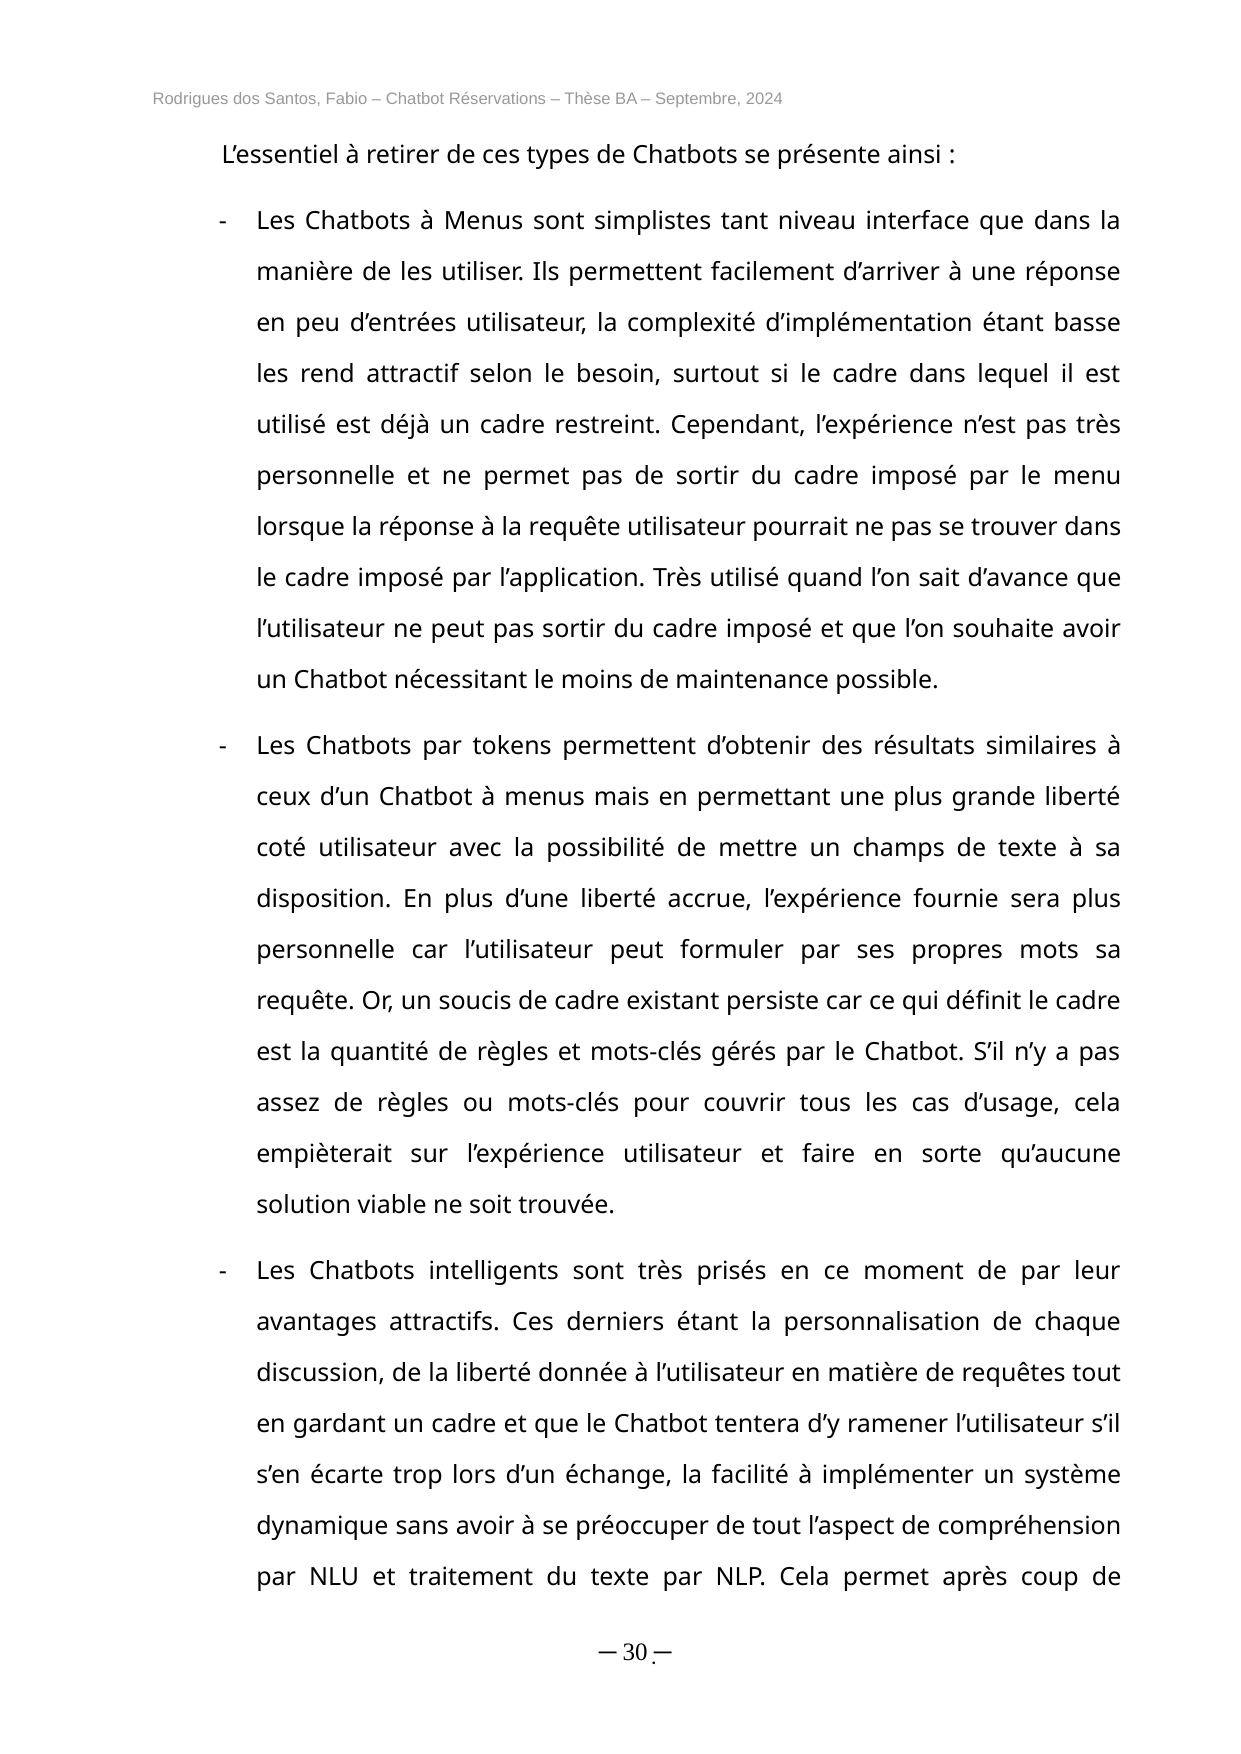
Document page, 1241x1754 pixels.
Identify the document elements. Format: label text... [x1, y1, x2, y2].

list Les Chatbots à Menus sont simplistes tant niveau interface que dans la manière de les utiliser. Ils permettent facilement d’arriver à une réponse en peu d’entrées utilisateur, la complexité d’implémentation étant basse les rend attractif selon le besoin, surtout si le cadre dans lequel il est utilisé est déjà un cadre restreint. Cependant, l’expérience n’est pas très personnelle et ne permet pas de sortir du cadre imposé par le menu lorsque la réponse à la requête utilisateur pourrait ne pas se trouver dans le cadre imposé par l’application. Très utilisé quand l’on sait d’avance que l’utilisateur ne peut pas sortir du cadre imposé et que l’on souhaite avoir un Chatbot nécessitant le moins de maintenance possible. [218, 203, 1122, 696]
list Les Chatbots par tokens permettent d’obtenir des résultats similaires à ceux d’un Chatbot à menus mais en permettant une plus grande liberté coté utilisateur avec la possibilité de mettre un champs de texte à sa disposition. En plus d’une liberté accrue, l’expérience fournie sera plus personnelle car l’utilisateur peut formuler par ses propres mots sa requête. Or, un soucis de cadre existant persiste car ce qui définit le cadre est la quantité de règles et mots-clés gérés par le Chatbot. S’il n’y a pas assez de règles ou mots-clés pour couvrir tous les cas d’usage, cela empièterait sur l’expérience utilisateur et faire en sorte qu’aucune solution viable ne soit trouvée. [218, 728, 1122, 1221]
text L’essentiel à retirer de ces types de Chatbots se présente ainsi : [148, 137, 1122, 171]
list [218, 1253, 1122, 1593]
